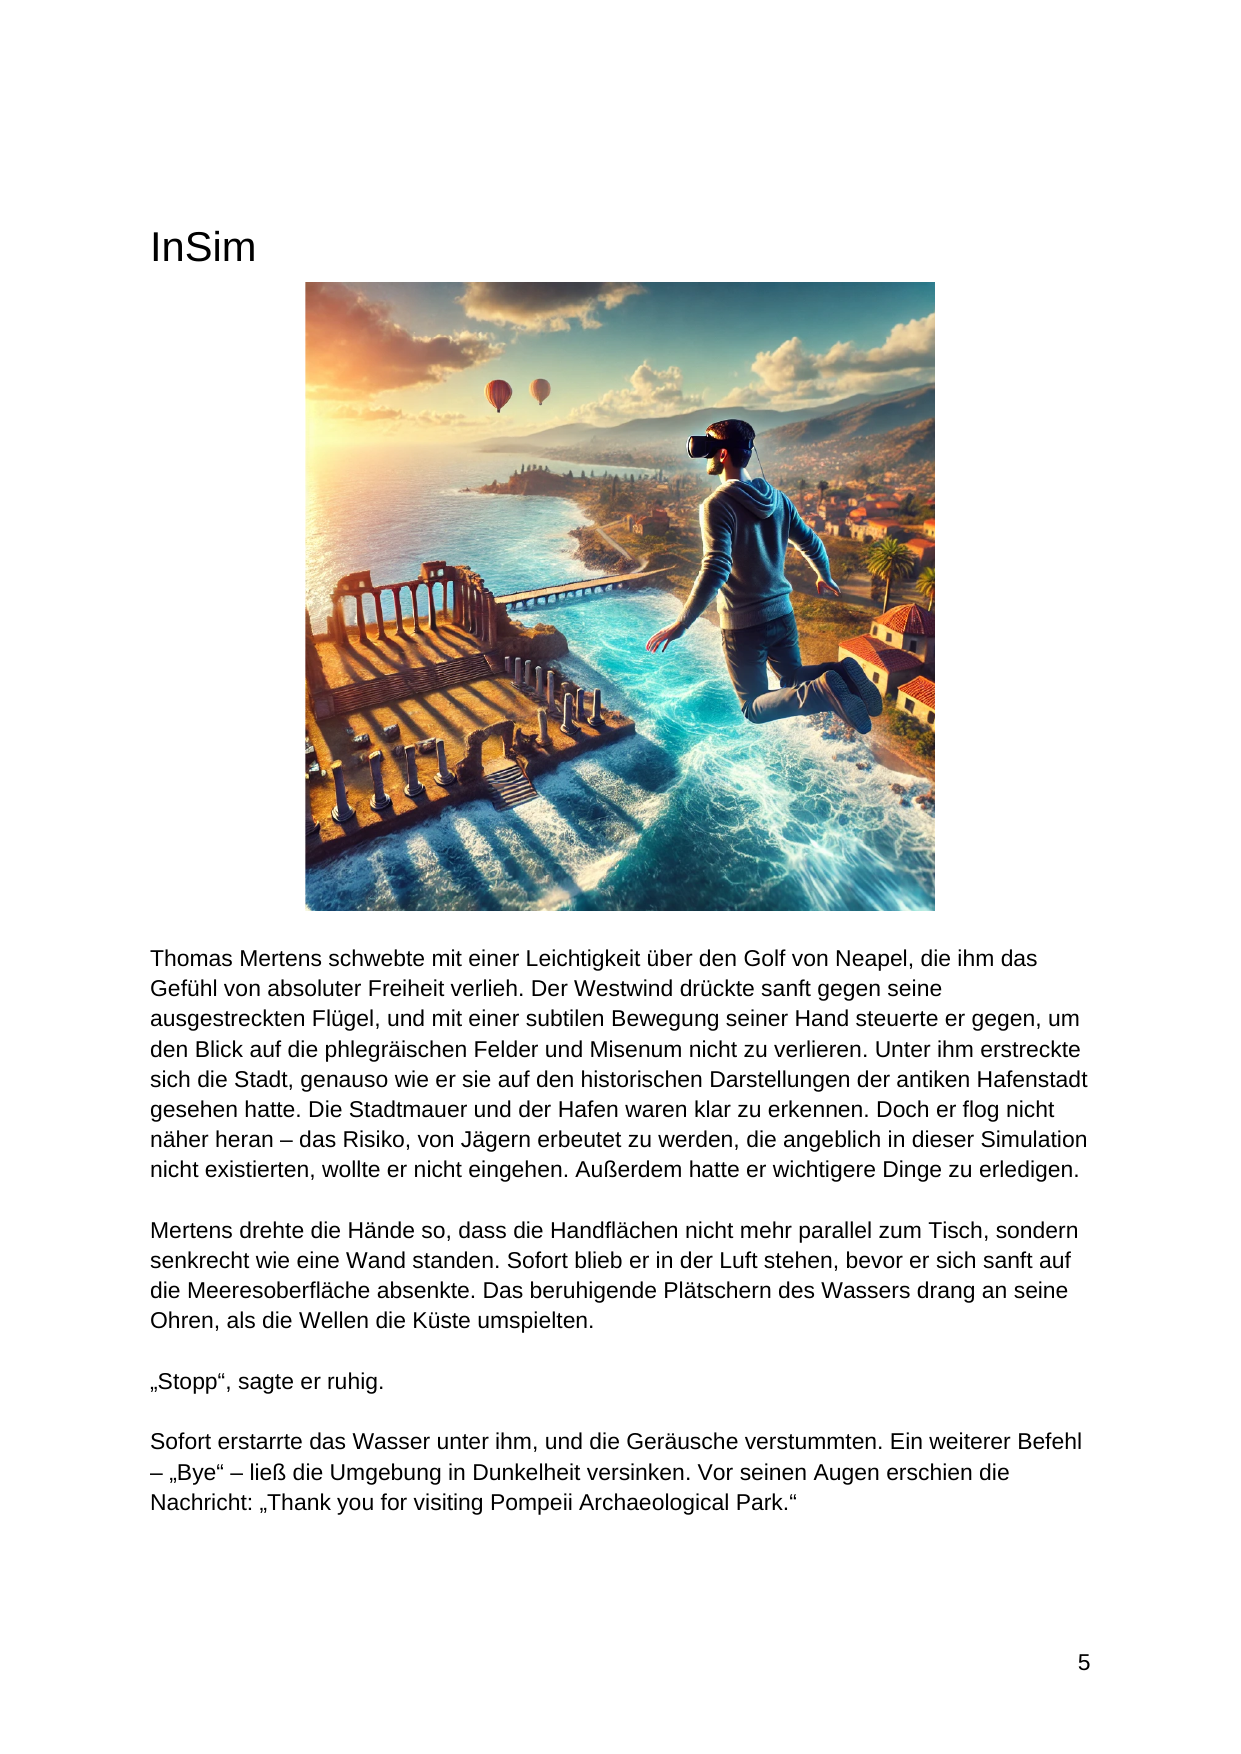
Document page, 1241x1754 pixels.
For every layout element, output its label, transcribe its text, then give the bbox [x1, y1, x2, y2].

picture [305, 282, 935, 911]
text Sofort erstarrte das Wasser unter ihm, und die Geräusche verstummten. Ein weiterer Befehl – „Bye“ – ließ die Umgebung in Dunkelheit versinken. Vor seinen Augen erschien die Nachricht: „Thank you for visiting Pompeii Archaeological Park.“ [150, 1428, 1090, 1515]
text „Stopp“, sagte er ruhig. [150, 1368, 1090, 1394]
subtitle InSim [150, 222, 1090, 270]
text Thomas Mertens schwebte mit einer Leichtigkeit über den Golf von Neapel, die ihm das Gefühl von absoluter Freiheit verlieh. Der Westwind drückte sanft gegen seine ausgestreckten Flügel, und mit einer subtilen Bewegung seiner Hand steuerte er gegen, um den Blick auf die phlegräischen Felder und Misenum nicht zu verlieren. Unter ihm erstreckte sich die Stadt, genauso wie er sie auf den historischen Darstellungen der antiken Hafenstadt gesehen hatte. Die Stadtmauer und der Hafen waren klar zu erkennen. Doch er flog nicht näher heran – das Risiko, von Jägern erbeutet zu werden, die angeblich in dieser Simulation nicht existierten, wollte er nicht eingehen. Außerdem hatte er wichtigere Dinge zu erledigen. [150, 945, 1090, 1183]
text Mertens drehte die Hände so, dass die Handflächen nicht mehr parallel zum Tisch, sondern senkrecht wie eine Wand standen. Sofort blieb er in der Luft stehen, bevor er sich sanft auf die Meeresoberfläche absenkte. Das beruhigende Plätschern des Wassers drang an seine Ohren, als die Wellen die Küste umspielten. [150, 1217, 1090, 1334]
